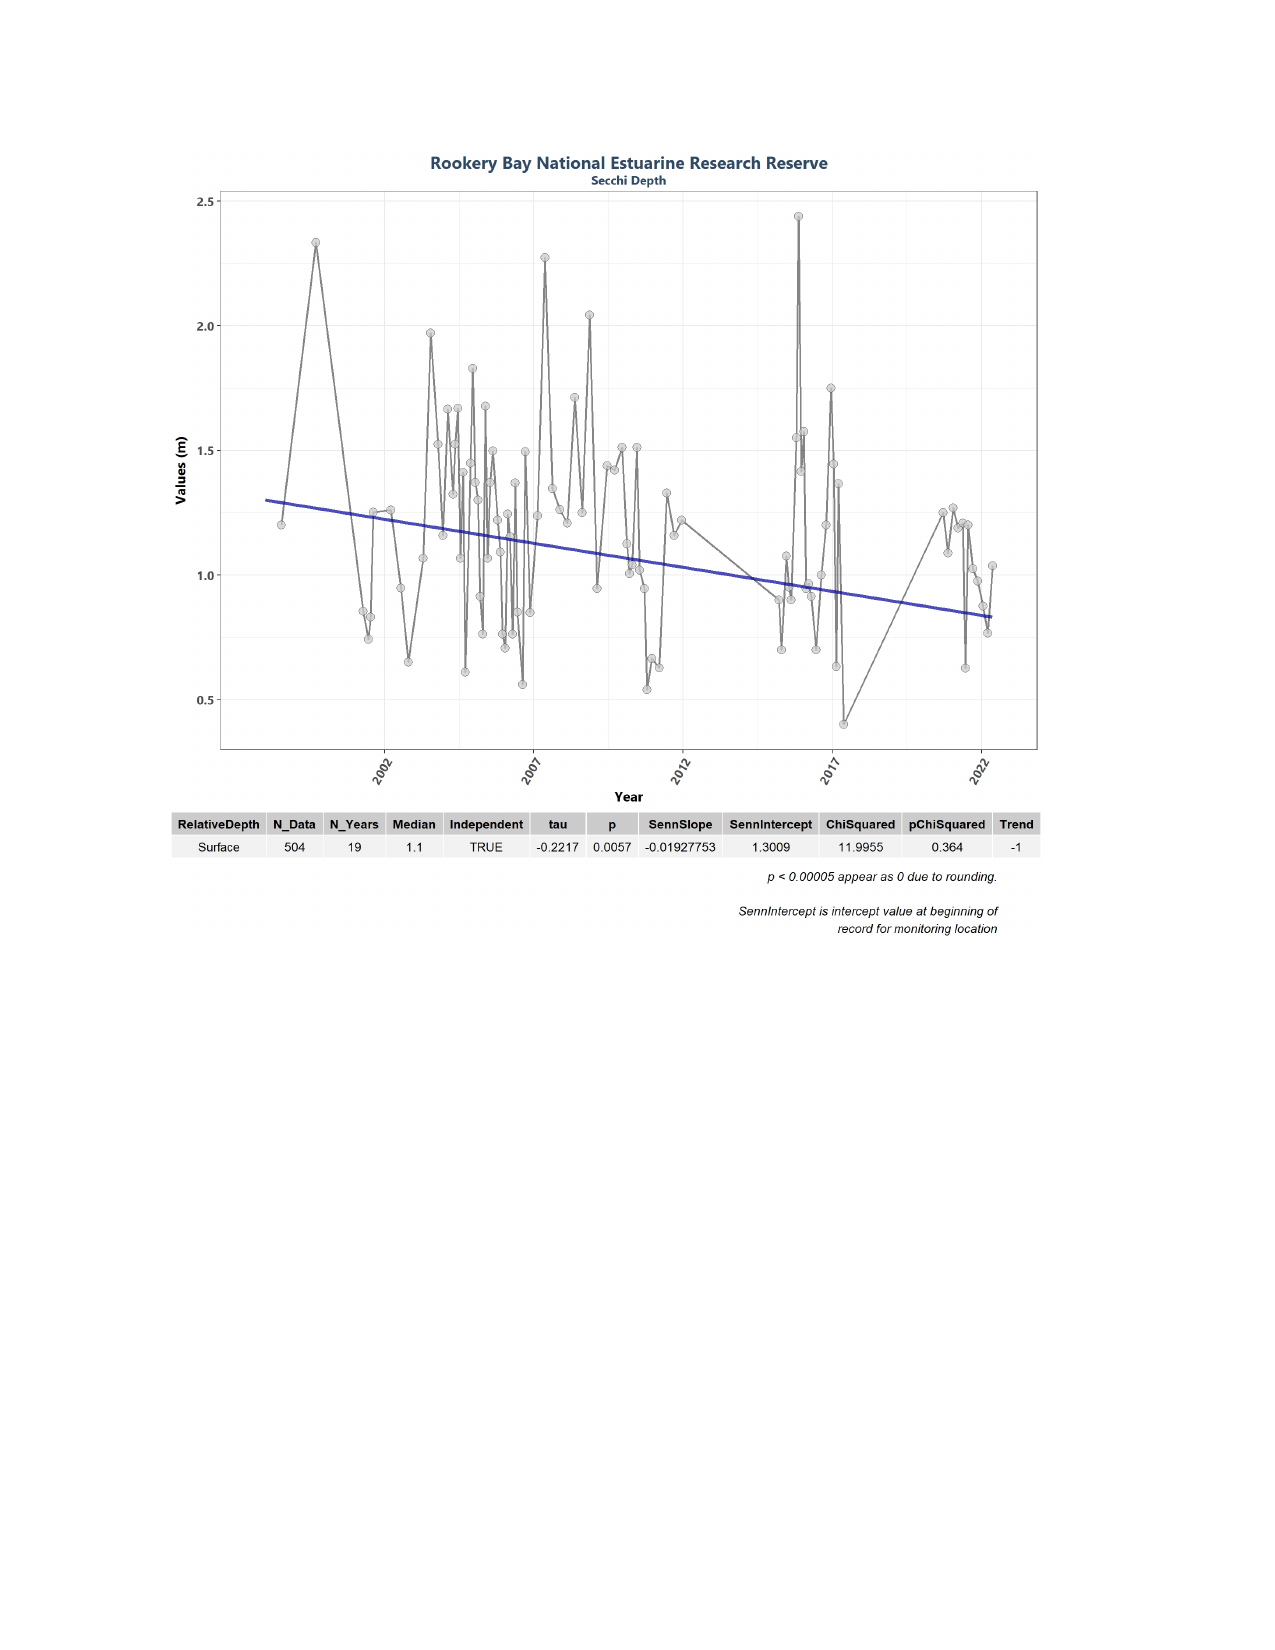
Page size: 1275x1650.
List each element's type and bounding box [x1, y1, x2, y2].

picture [168, 150, 1044, 938]
